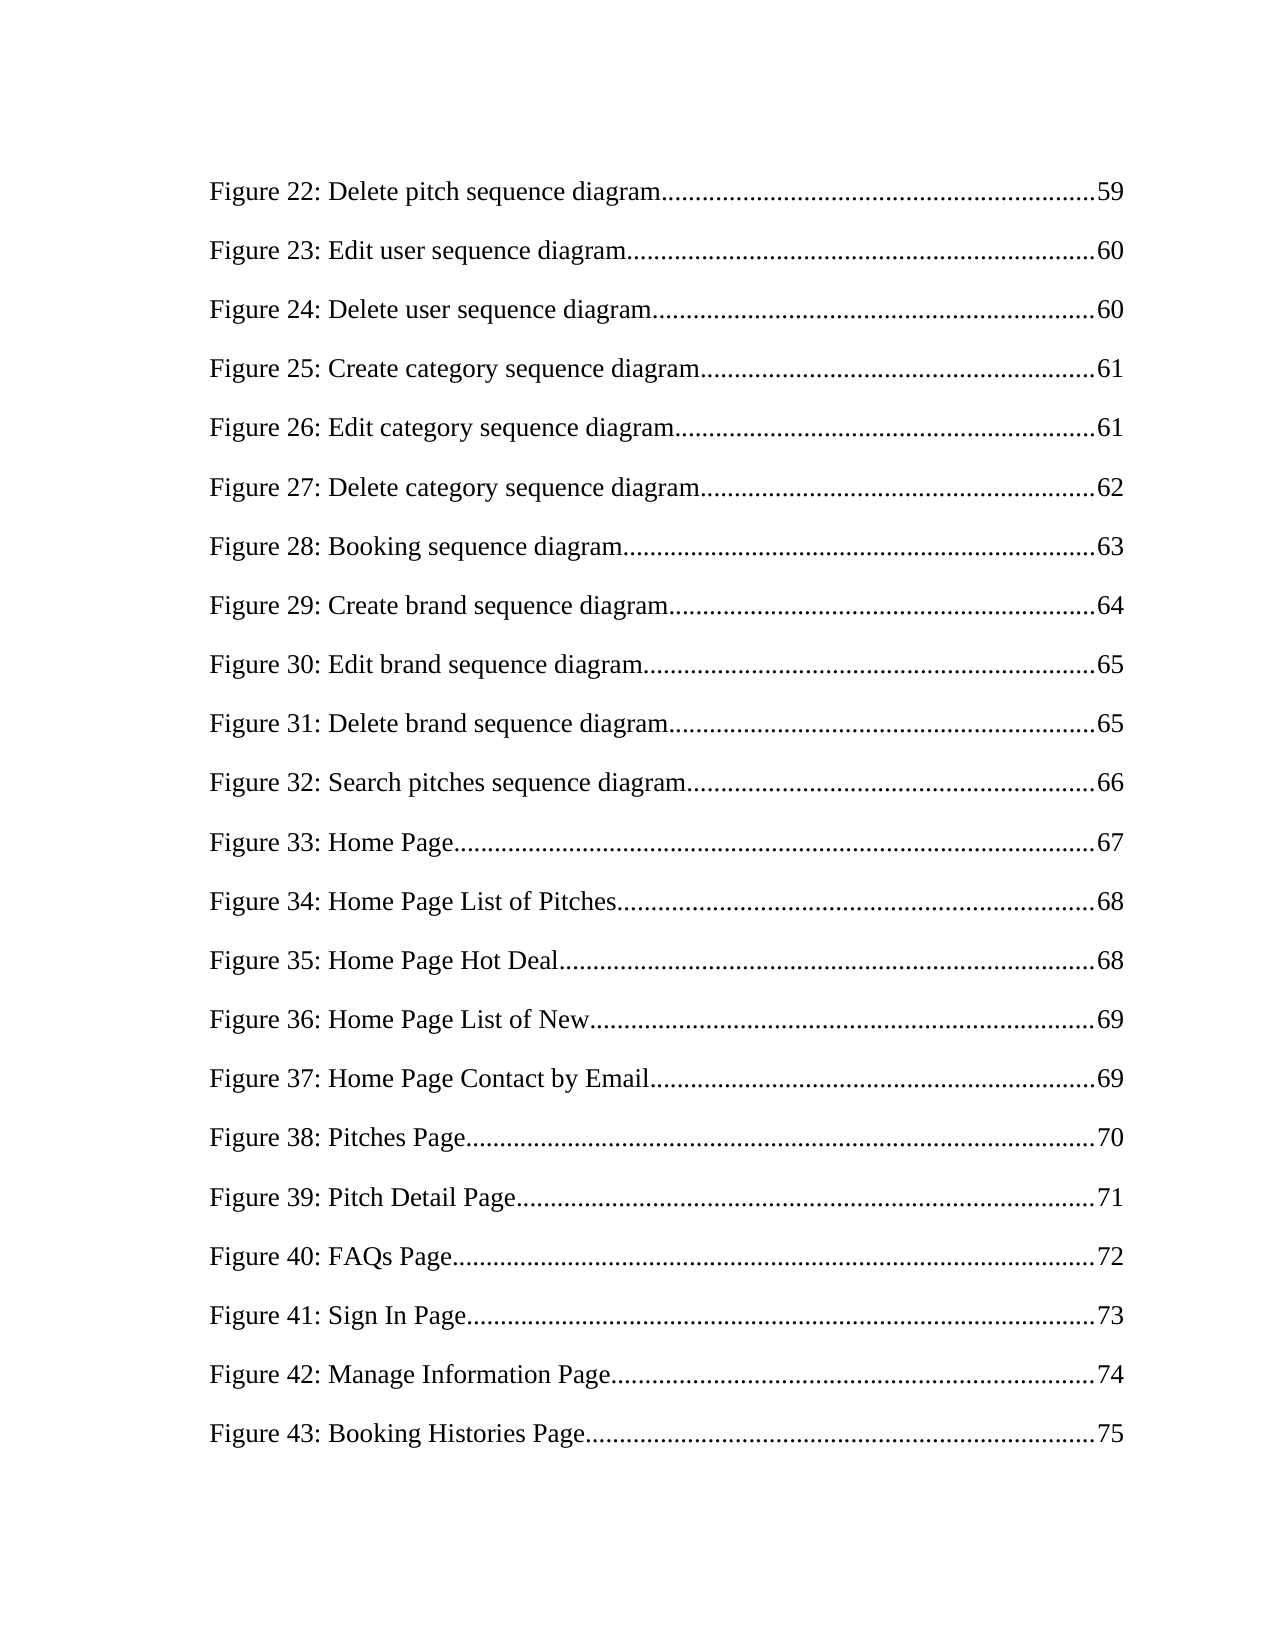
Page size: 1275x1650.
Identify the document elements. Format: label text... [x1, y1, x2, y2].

text Figure 36: Home Page List of New 69 [150, 1003, 1125, 1034]
text Figure 32: Search pitches sequence diagram 66 [150, 766, 1125, 798]
text Figure 42: Manage Information Page 74 [150, 1358, 1125, 1389]
text Figure 27: Delete category sequence diagram 62 [150, 471, 1125, 502]
text Figure 38: Pitches Page 70 [150, 1121, 1125, 1153]
text Figure 28: Booking sequence diagram 63 [150, 530, 1125, 561]
text Figure 29: Create brand sequence diagram 64 [150, 589, 1125, 620]
text Figure 33: Home Page 67 [150, 826, 1125, 857]
text Figure 23: Edit user sequence diagram 60 [150, 234, 1125, 265]
text Figure 25: Create category sequence diagram 61 [150, 352, 1125, 383]
text Figure 37: Home Page Contact by Email 69 [150, 1062, 1125, 1093]
text Figure 30: Edit brand sequence diagram 65 [150, 648, 1125, 679]
text Figure 40: FAQs Page 72 [150, 1240, 1125, 1271]
text Figure 43: Booking Histories Page 75 [150, 1417, 1125, 1448]
text Figure 41: Sign In Page 73 [150, 1299, 1125, 1330]
text Figure 22: Delete pitch sequence diagram 59 [150, 175, 1125, 206]
text Figure 35: Home Page Hot Deal 68 [150, 944, 1125, 975]
text Figure 24: Delete user sequence diagram 60 [150, 293, 1125, 324]
text Figure 39: Pitch Detail Page 71 [150, 1181, 1125, 1212]
text Figure 26: Edit category sequence diagram 61 [150, 411, 1125, 443]
text Figure 31: Delete brand sequence diagram 65 [150, 707, 1125, 738]
text Figure 34: Home Page List of Pitches 68 [150, 885, 1125, 916]
